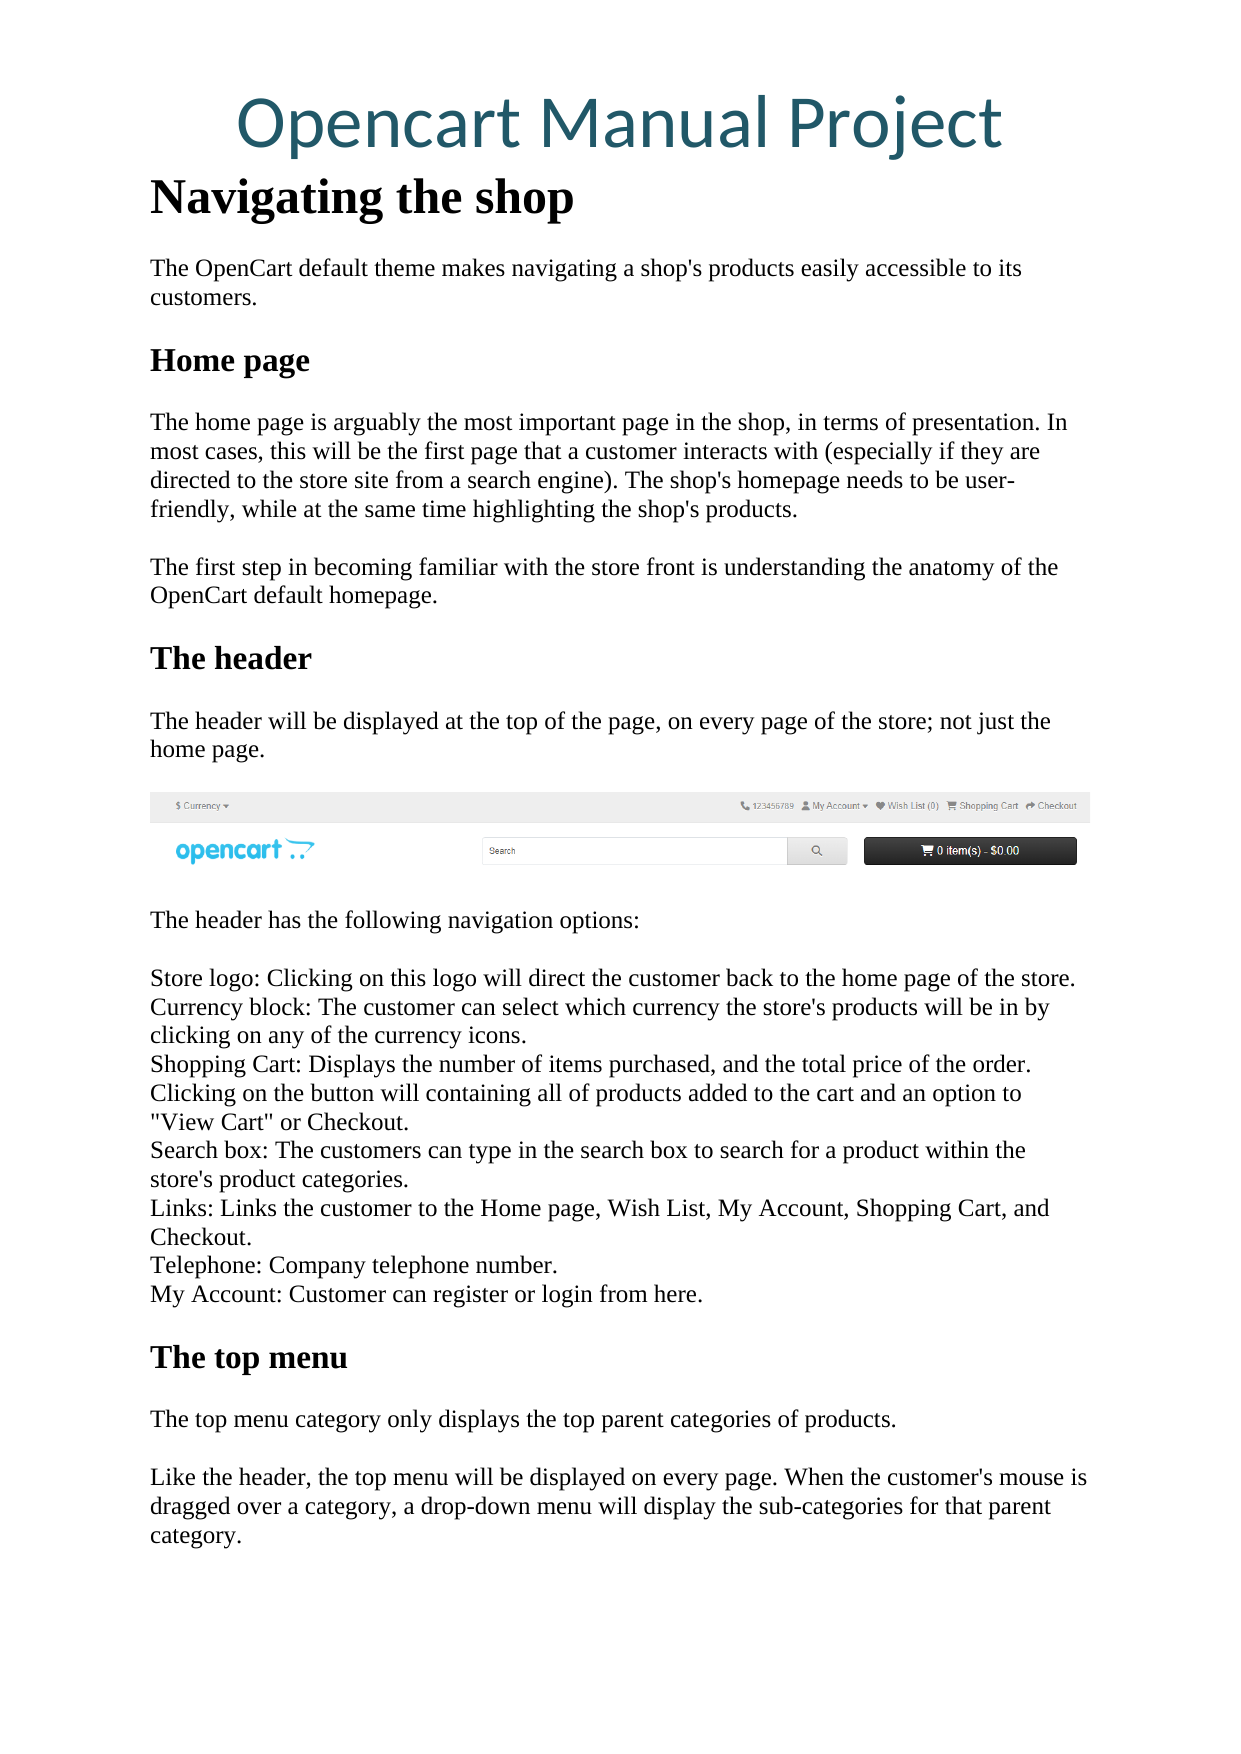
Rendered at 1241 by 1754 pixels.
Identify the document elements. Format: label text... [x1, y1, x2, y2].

text The first step in becoming familiar with the store front is understanding the anatomy of the OpenCart default homepage. [150, 552, 1090, 609]
text The header will be displayed at the top of the page, on every page of the store; not just the home page. [150, 706, 1090, 763]
text The top menu category only displays the top parent categories of products. [150, 1404, 1090, 1433]
text Home page [150, 340, 1090, 378]
text The home page is arguably the most important page in the shop, in terms of presentation. In most cases, this will be the first page that a customer interacts with (especially if they are directed to the store site from a search engine). The shop's homepage needs to be user-friendly, while at the same time highlighting the shop's products. [150, 407, 1090, 522]
text Navigating the shop [150, 167, 1090, 224]
text Store logo: Clicking on this logo will direct the customer back to the home page of the store. Currency block: The customer can select which currency the store's products will be in by clicking on any of the currency icons. Shopping Cart: Displays the number of items purchased, and the total price of the order. Clicking on the button will containing all of products added to the cart and an option to "View Cart" or Checkout. Search box: The customers can type in the search box to search for a product within the store's product categories. Links: Links the customer to the Home page, Wish List, My Account, Shopping Cart, and Checkout. Telephone: Company telephone number. My Account: Customer can register or login from here. [150, 963, 1090, 1308]
picture [150, 792, 1091, 876]
text The OpenCart default theme makes navigating a shop's products easily accessible to its customers. [150, 253, 1090, 311]
text The header has the following navigation options: [150, 905, 1090, 934]
text The header [150, 638, 1090, 677]
text The top menu [150, 1337, 1090, 1375]
text Like the header, the top menu will be displayed on every page. When the customer's mouse is dragged over a category, a drop-down menu will display the sub-categories for that parent category. [150, 1462, 1090, 1549]
